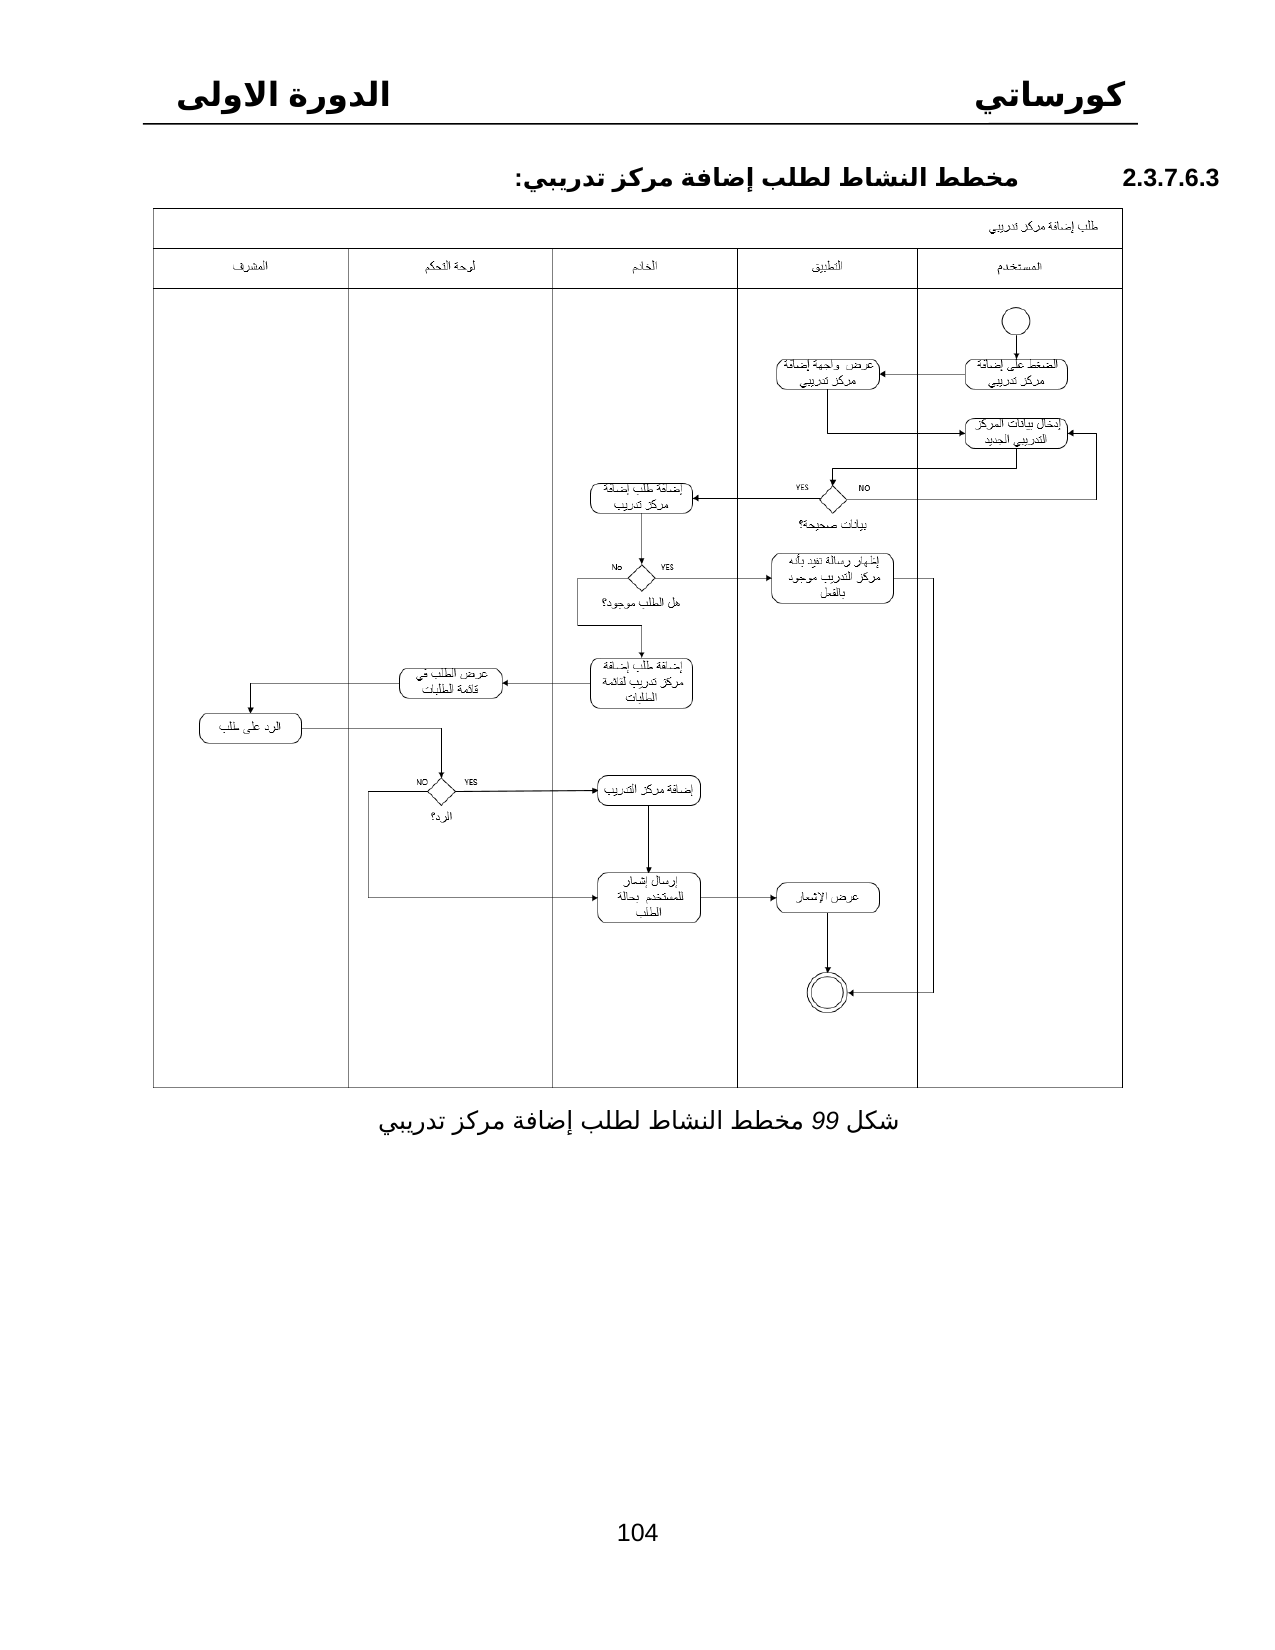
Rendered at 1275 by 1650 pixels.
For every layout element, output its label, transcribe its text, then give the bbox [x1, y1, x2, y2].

picture [150, 205, 1125, 1092]
subtitle مخطط النشاط لطلب إضافة مركز تدريبي: [150, 162, 1122, 191]
text شكل 99 مخطط النشاط لطلب إضافة مركز تدريبي [150, 1106, 1125, 1135]
